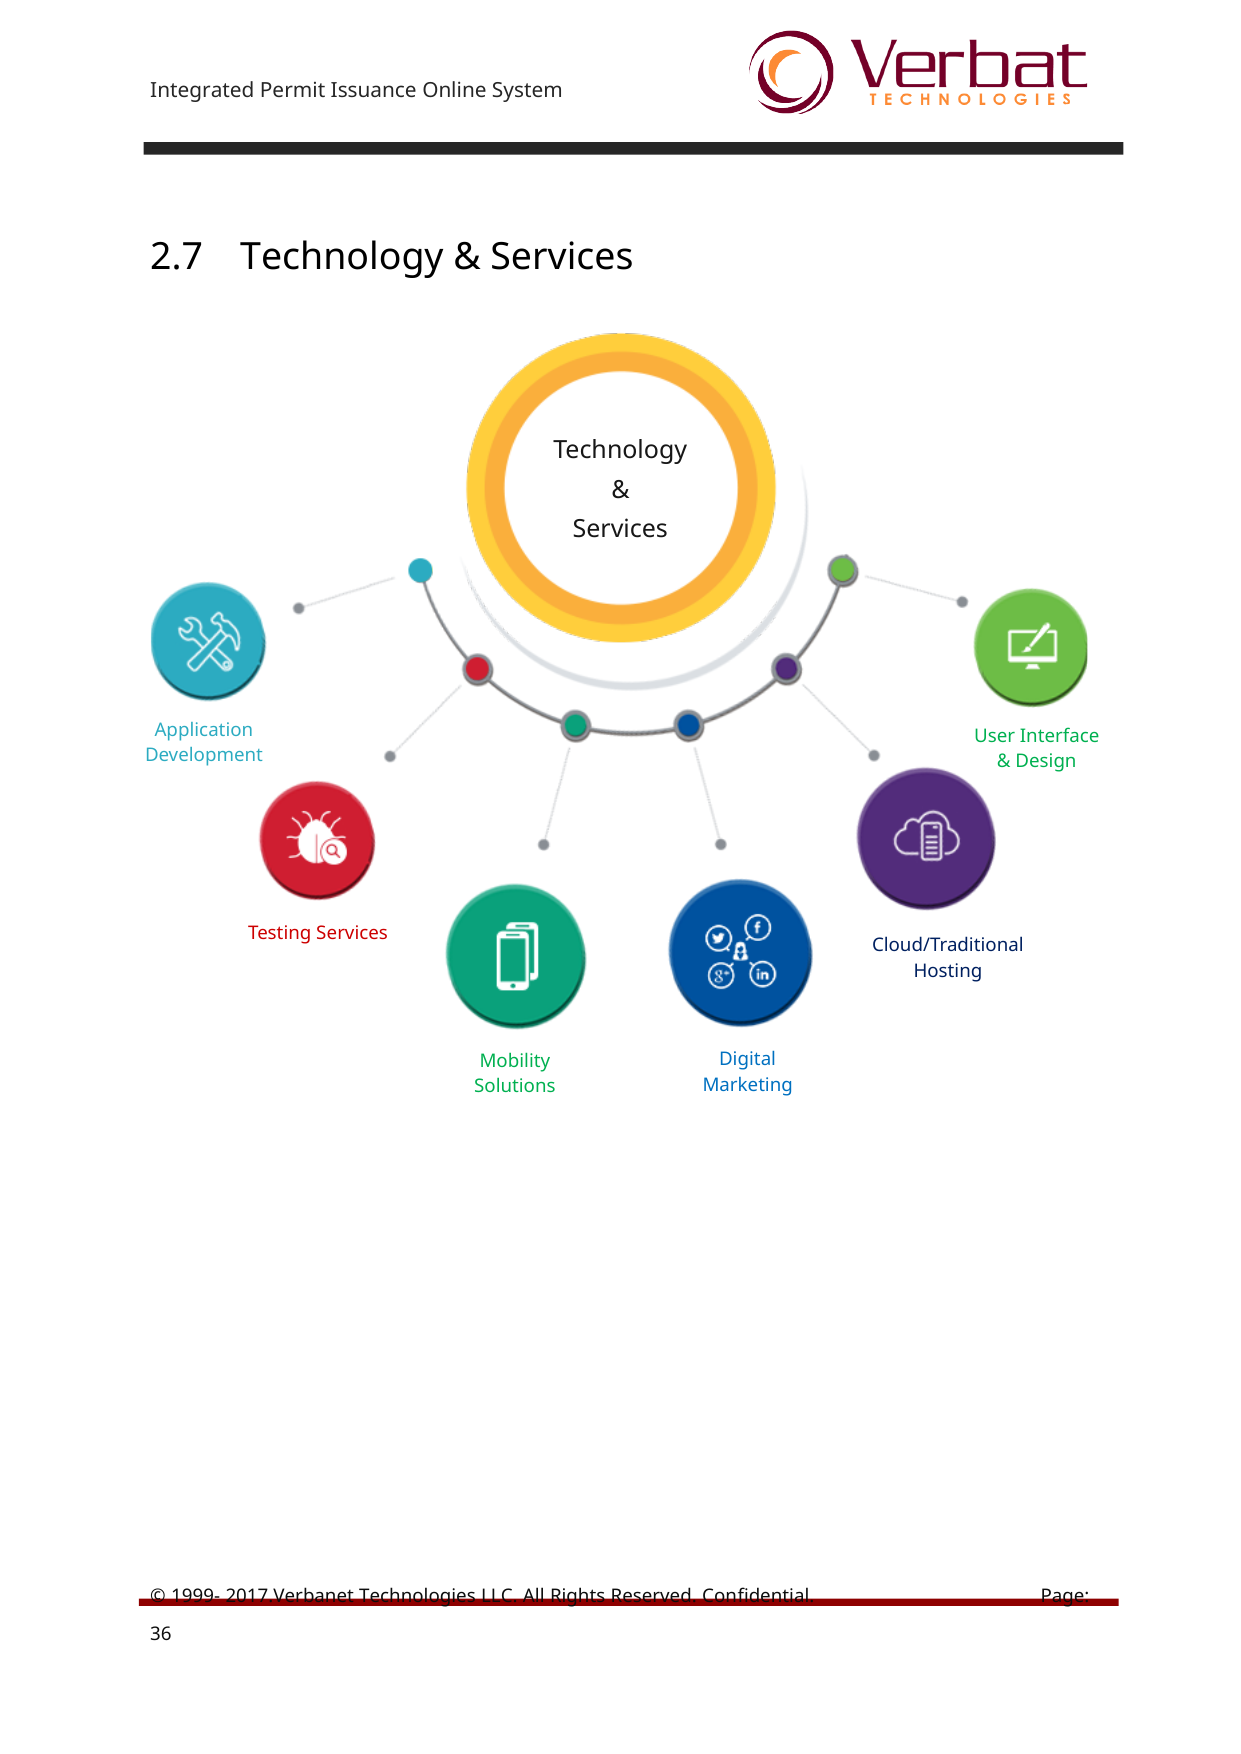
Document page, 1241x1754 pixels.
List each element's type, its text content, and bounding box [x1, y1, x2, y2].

subtitle Technology & Services [150, 229, 1090, 280]
picture [150, 325, 1087, 1035]
picture [745, 26, 1089, 114]
